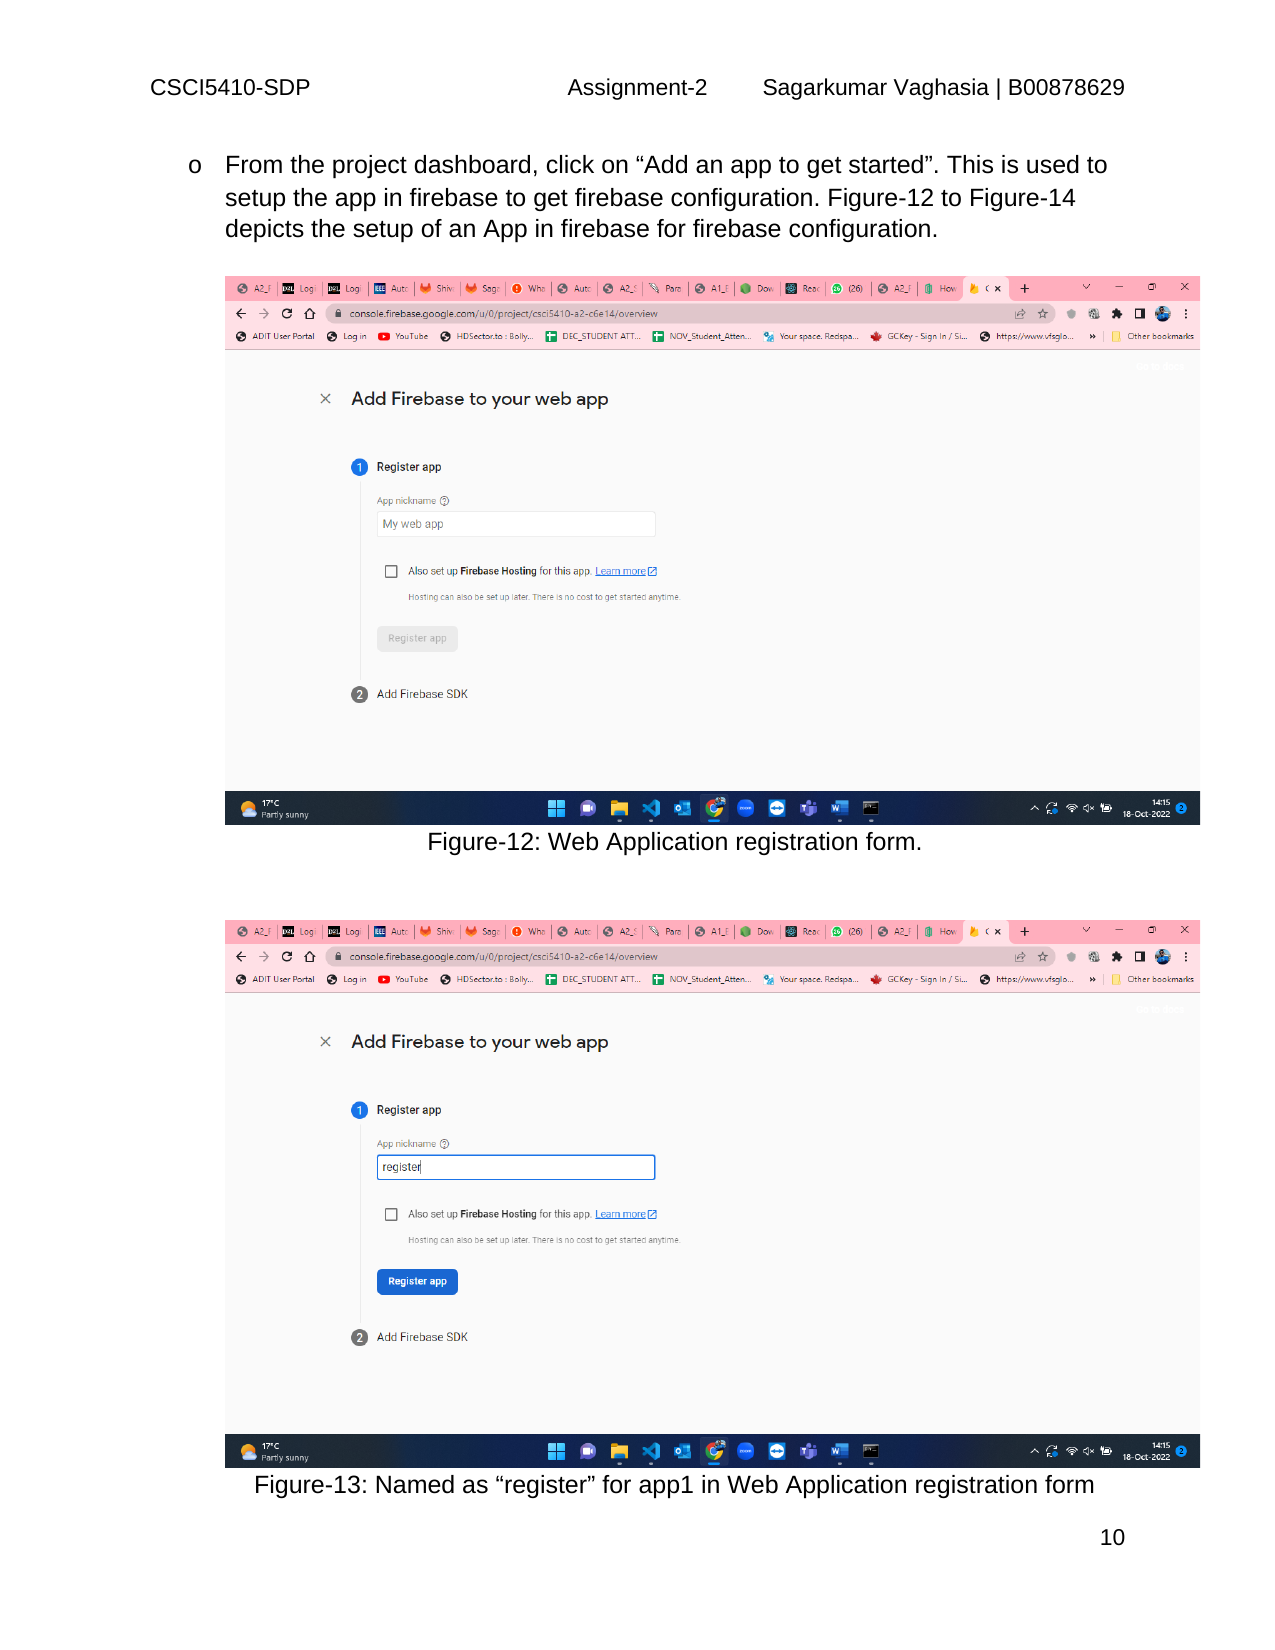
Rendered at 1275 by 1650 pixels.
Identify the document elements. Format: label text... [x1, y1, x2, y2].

list From the project dashboard, click on “Add an app to get started”. This is used to setup the app in firebase to get firebase configuration. Figure-12 to Figure-14 depicts the setup of an App in firebase for firebase configuration. [187, 150, 1125, 243]
list Figure-13: Named as “register” for app1 in Web Application registration form [225, 1470, 1125, 1499]
list Figure-12: Web Application registration form. [225, 825, 1125, 856]
picture [225, 920, 1200, 1468]
picture [225, 276, 1200, 825]
